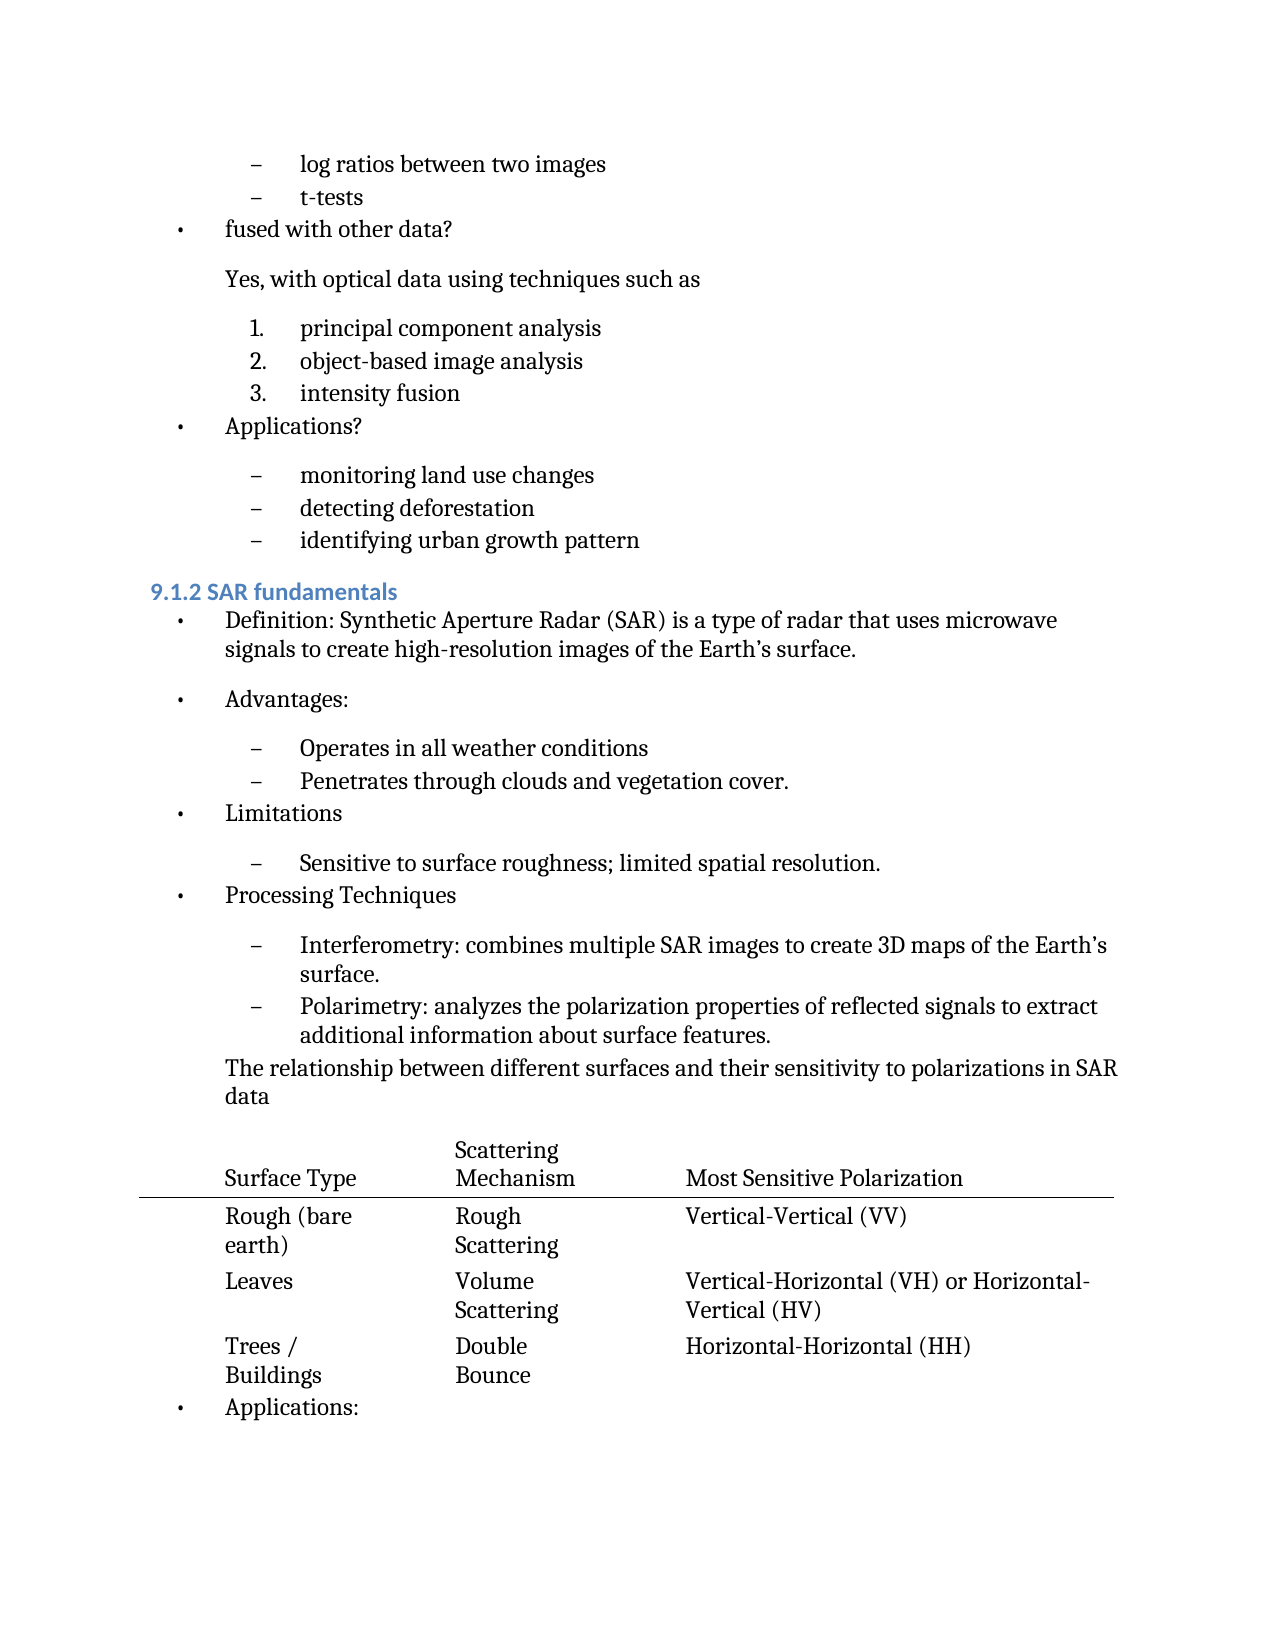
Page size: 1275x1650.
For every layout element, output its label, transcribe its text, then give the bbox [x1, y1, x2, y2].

list The relationship between different surfaces and their sensitivity to polarizations in SAR data [175, 1053, 1125, 1111]
list t-tests [250, 182, 1125, 211]
list Definition: Synthetic Aperture Radar (SAR) is a type of radar that uses microwave signals to create high-resolution images of the Earth’s surface. [175, 606, 1125, 664]
list identifying urban growth pattern [250, 526, 1125, 555]
list fused with other data? [175, 215, 1125, 244]
table_cell Rough Scattering [369, 1198, 599, 1263]
table_header Surface Type [139, 1132, 369, 1197]
list Advantages: [175, 685, 1125, 713]
table_cell Double Bounce [369, 1328, 599, 1393]
table_cell Vertical-Horizontal (VH) or Horizontal-Vertical (HV) [599, 1263, 1114, 1328]
table_header Most Sensitive Polarization [599, 1132, 1114, 1197]
table_cell Vertical-Vertical (VV) [599, 1198, 1114, 1263]
list Polarimetry: analyzes the polarization properties of reflected signals to extract additional information about surface features. [250, 992, 1125, 1050]
subtitle 9.1.2 SAR fundamentals [150, 576, 1125, 606]
list monitoring land use changes [250, 461, 1125, 490]
list Applications? [175, 412, 1125, 440]
table_cell Trees / Buildings [139, 1328, 369, 1393]
list Applications: [175, 1393, 1125, 1422]
table_cell Volume Scattering [369, 1263, 599, 1328]
list Operates in all weather conditions [250, 734, 1125, 763]
table_header Scattering Mechanism [369, 1132, 599, 1197]
list Yes, with optical data using techniques such as [175, 264, 1125, 293]
list Processing Techniques [175, 881, 1125, 910]
list intensity fusion [250, 379, 1125, 408]
list Limitations [175, 799, 1125, 828]
list object-based image analysis [250, 347, 1125, 375]
list Interferometry: combines multiple SAR images to create 3D maps of the Earth’s surface. [250, 931, 1125, 988]
list detecting deforestation [250, 494, 1125, 522]
table_cell Leaves [139, 1263, 369, 1328]
list log ratios between two images [250, 150, 1125, 179]
table_cell Horizontal-Horizontal (HH) [599, 1328, 1114, 1393]
list Penetrates through clouds and vegetation cover. [250, 767, 1125, 796]
list Sensitive to surface roughness; limited spatial resolution. [250, 849, 1125, 878]
list principal component analysis [250, 314, 1125, 343]
table_cell Rough (bare earth) [139, 1198, 369, 1263]
